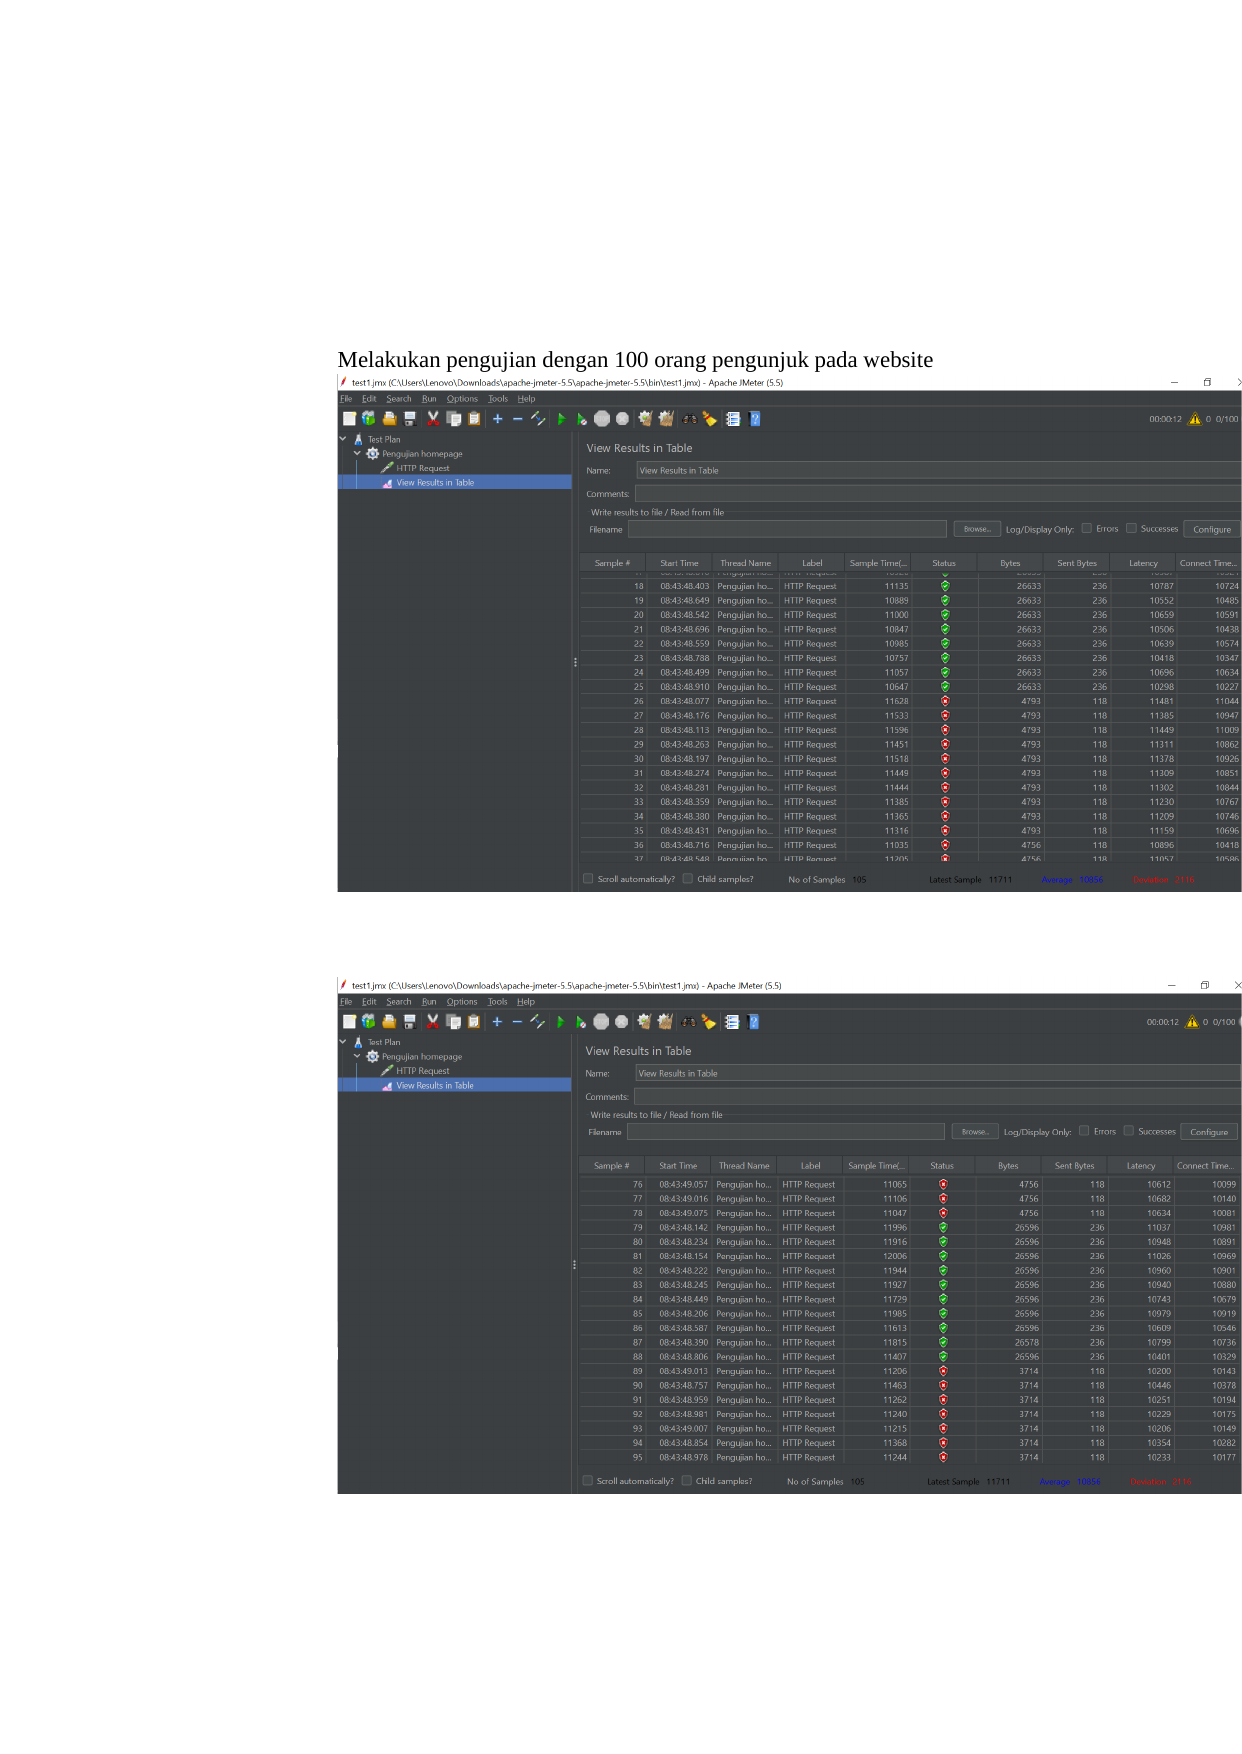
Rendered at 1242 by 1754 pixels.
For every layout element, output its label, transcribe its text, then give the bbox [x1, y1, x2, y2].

picture [337, 977, 1242, 1494]
list Melakukan pengujian dengan 100 orang pengunjuk pada website [337, 346, 1084, 373]
picture [337, 374, 1242, 892]
